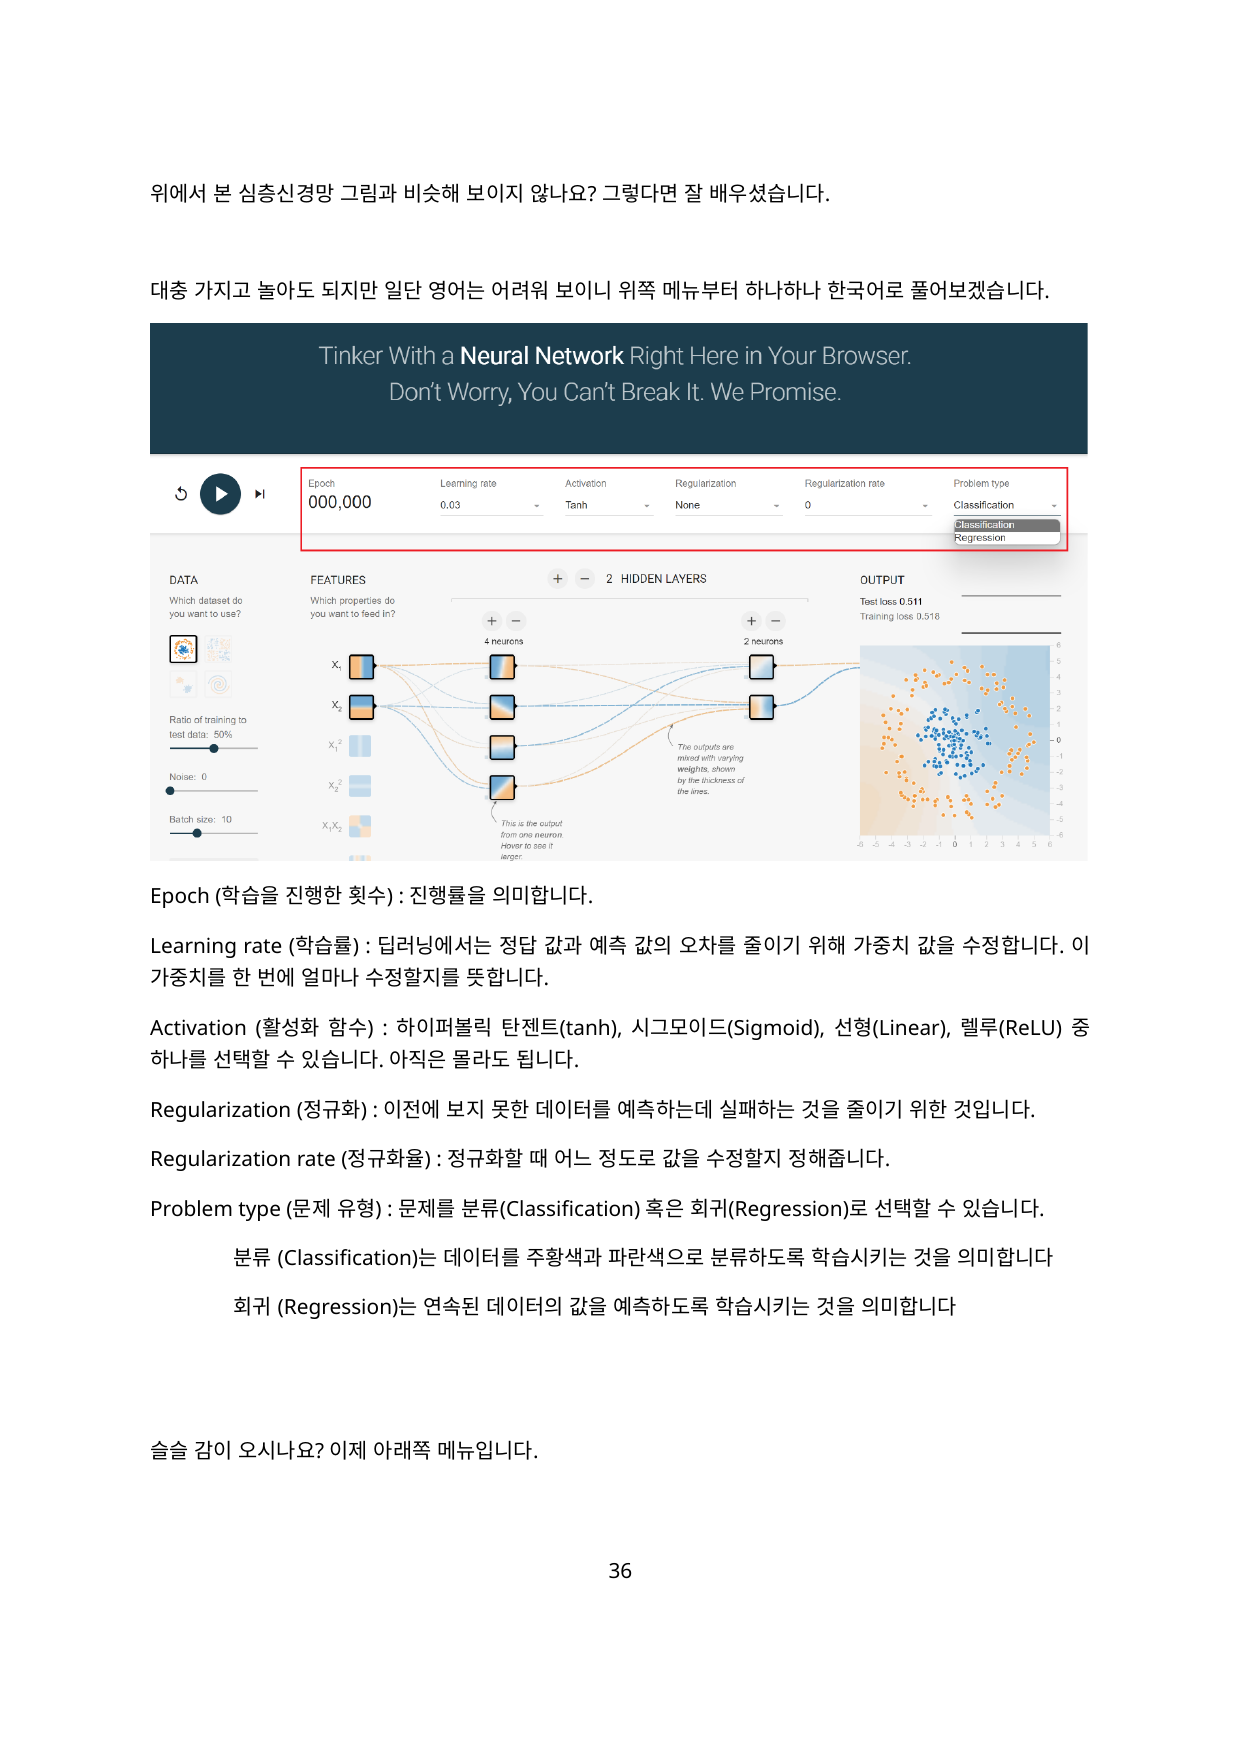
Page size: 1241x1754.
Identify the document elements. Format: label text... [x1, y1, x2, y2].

text 분류 (Classification)는 데이터를 주황색과 파란색으로 분류하도록 학습시키는 것을 의미합니다 [150, 1241, 1090, 1272]
text 대충 가지고 놀아도 되지만 일단 영어는 어려워 보이니 위쪽 메뉴부터 하나하나 한국어로 풀어보겠습니다. [150, 274, 1090, 304]
text Regularization rate (정규화율) : 정규화할 때 어느 정도로 값을 수정할지 정해줍니다. [150, 1142, 1090, 1173]
text 위에서 본 심층신경망 그림과 비슷해 보이지 않나요? 그렇다면 잘 배우셨습니다. [150, 177, 1090, 207]
text Activation (활성화 함수) : 하이퍼볼릭 탄젠트(tanh), 시그모이드(Sigmoid), 선형(Linear), 렐루(ReLU) 중 하나를 선택할 수 있습니다. 아직은 몰라도 됩니다. [150, 1011, 1090, 1074]
text Learning rate (학습률) : 딥러닝에서는 정답 값과 예측 값의 오차를 줄이기 위해 가중치 값을 수정합니다. 이 가중치를 한 번에 얼마나 수정할지를 뜻합니다. [150, 929, 1090, 992]
text Regularization (정규화) : 이전에 보지 못한 데이터를 예측하는데 실패하는 것을 줄이기 위한 것입니다. [150, 1093, 1090, 1123]
text 슬슬 감이 오시나요? 이제 아래쪽 메뉴입니다. [150, 1434, 1090, 1465]
text Problem type (문제 유형) : 문제를 분류(Classification) 혹은 회귀(Regression)로 선택할 수 있습니다. [150, 1192, 1090, 1222]
text Epoch (학습을 진행한 횟수) : 진행률을 의미합니다. [150, 879, 1090, 910]
text 회귀 (Regression)는 연속된 데이터의 값을 예측하도록 학습시키는 것을 의미합니다 [150, 1291, 1090, 1321]
picture [150, 323, 1088, 861]
